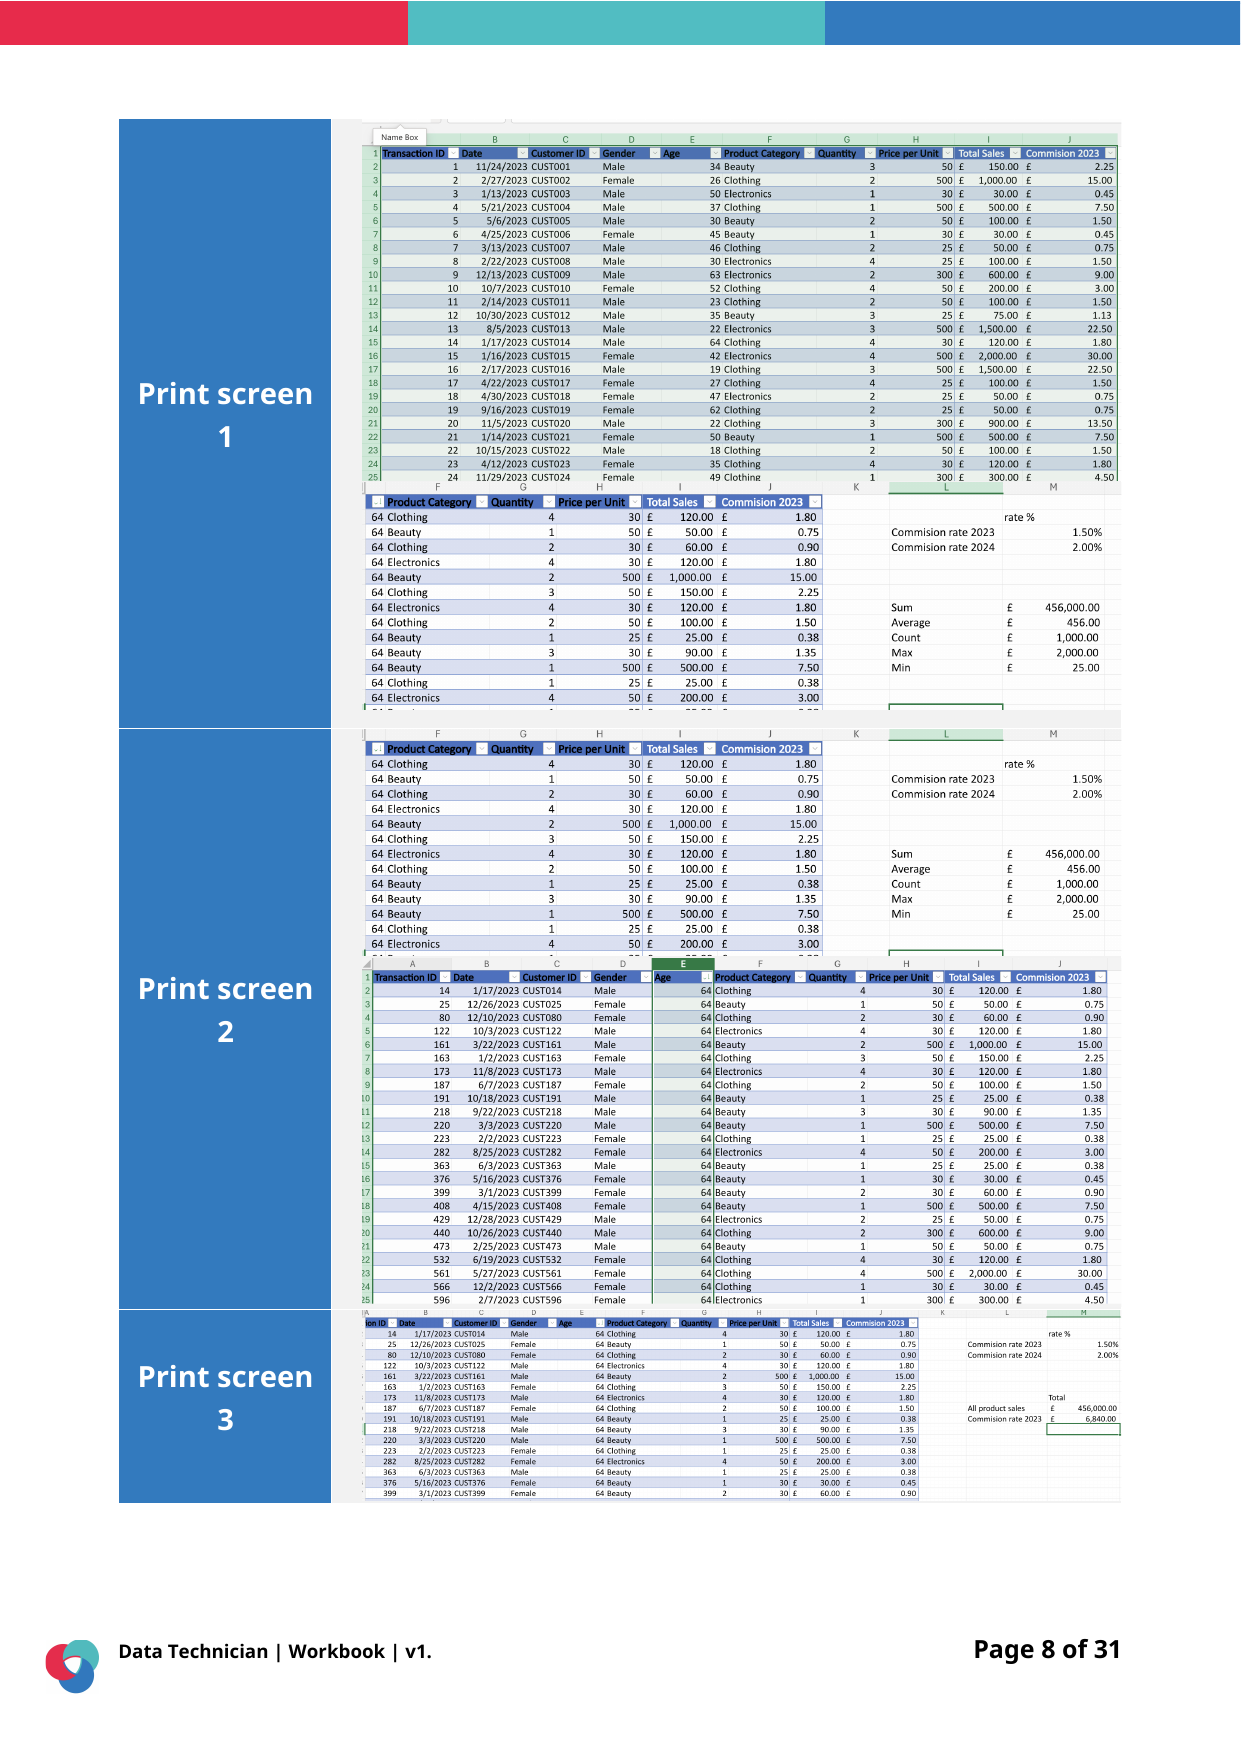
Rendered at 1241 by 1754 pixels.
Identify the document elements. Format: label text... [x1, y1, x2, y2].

table_header [332, 119, 1121, 728]
table_cell [332, 1310, 1121, 1503]
table_cell Print screen 3 [119, 1310, 331, 1503]
picture [45, 1640, 100, 1694]
table_cell [332, 729, 1121, 1309]
table_cell Print screen 2 [119, 729, 331, 1309]
table_header Print screen 1 [119, 119, 331, 728]
